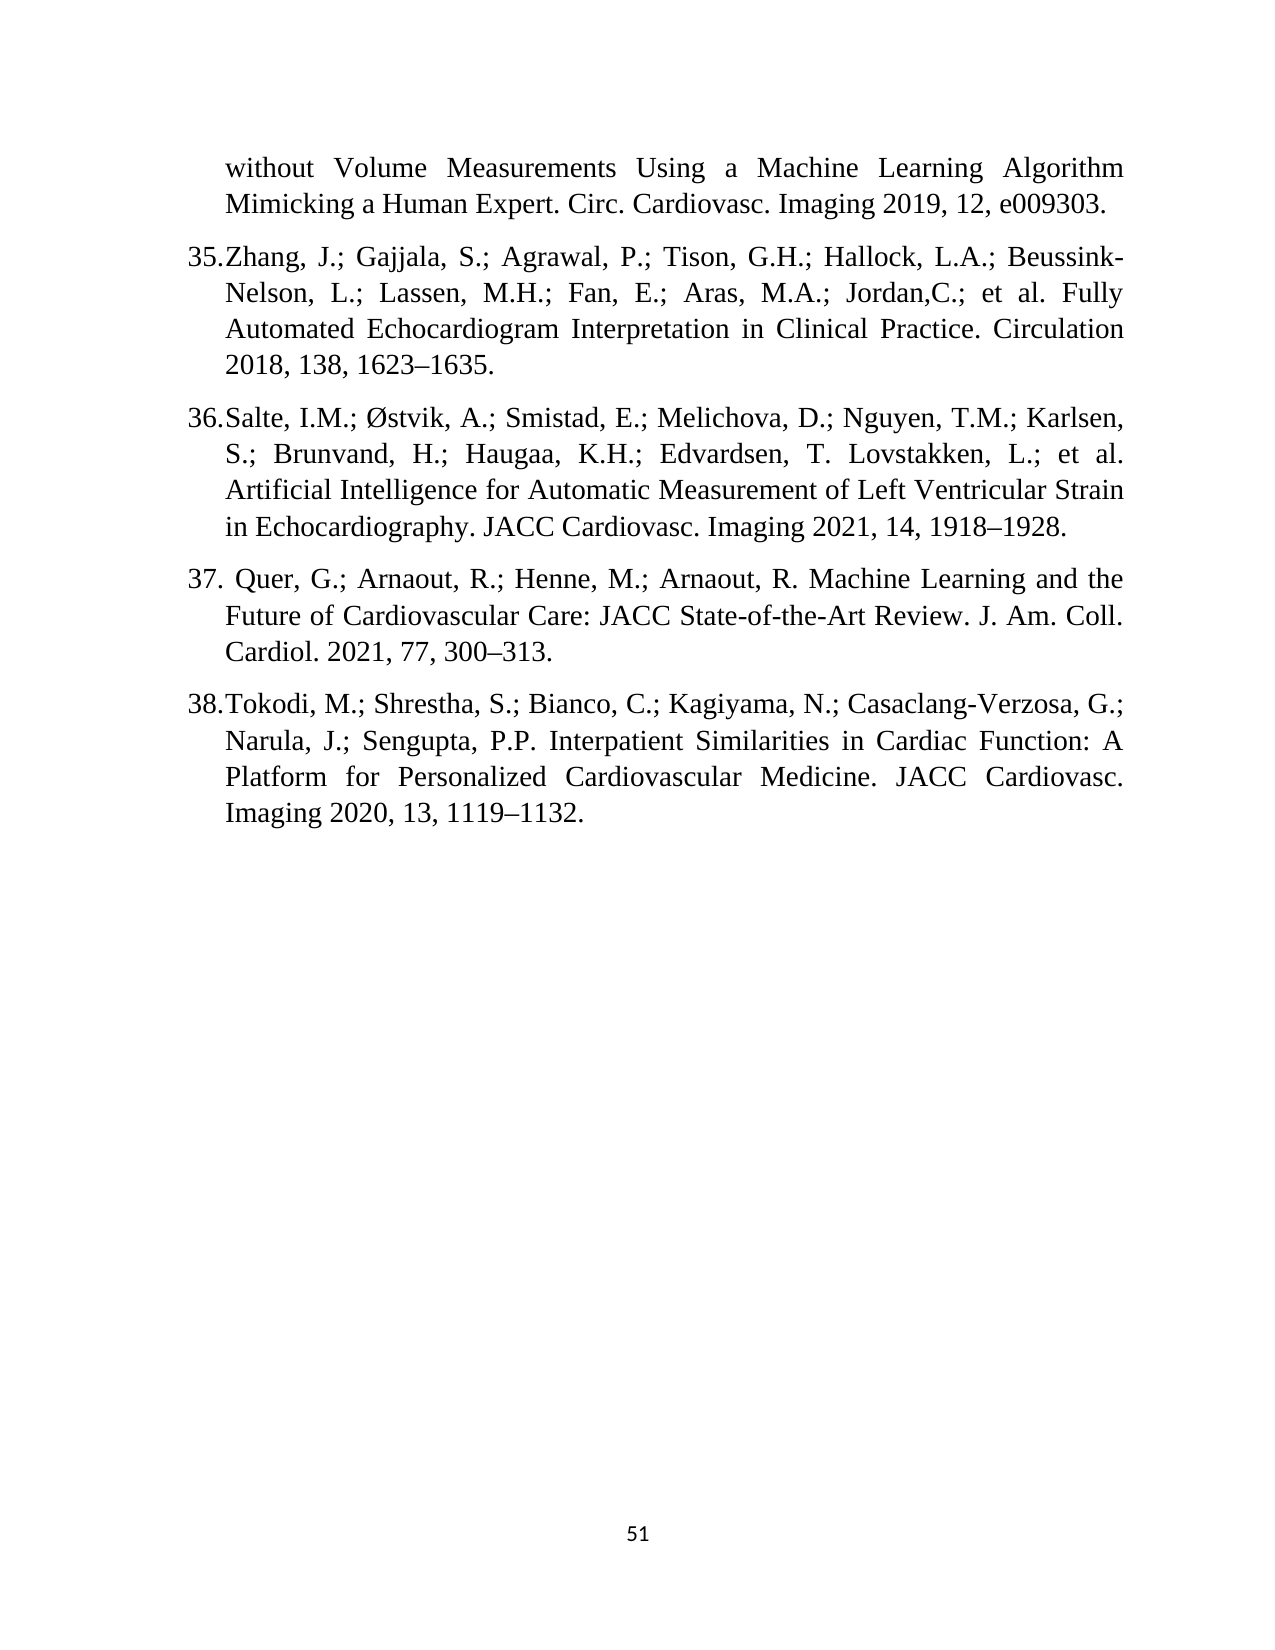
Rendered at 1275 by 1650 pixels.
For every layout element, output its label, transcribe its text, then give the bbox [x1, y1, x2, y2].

list Zhang, J.; Gajjala, S.; Agrawal, P.; Tison, G.H.; Hallock, L.A.; Beussink-Nelson, L.; Lassen, M.H.; Fan, E.; Aras, M.A.; Jordan,C.; et al. Fully Automated Echocardiogram Interpretation in Clinical Practice. Circulation 2018, 138, 1623–1635. [187, 239, 1125, 381]
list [187, 150, 1125, 220]
list Tokodi, M.; Shrestha, S.; Bianco, C.; Kagiyama, N.; Casaclang-Verzosa, G.; Narula, J.; Sengupta, P.P. Interpatient Similarities in Cardiac Function: A Platform for Personalized Cardiovascular Medicine. JACC Cardiovasc. Imaging 2020, 13, 1119–1132. [187, 687, 1125, 828]
list Salte, I.M.; Østvik, A.; Smistad, E.; Melichova, D.; Nguyen, T.M.; Karlsen, S.; Brunvand, H.; Haugaa, K.H.; Edvardsen, T. Lovstakken, L.; et al. Artificial Intelligence for Automatic Measurement of Left Ventricular Strain in Echocardiography. JACC Cardiovasc. Imaging 2021, 14, 1918–1928. [187, 400, 1125, 542]
list Quer, G.; Arnaout, R.; Henne, M.; Arnaout, R. Machine Learning and the Future of Cardiovascular Care: JACC State-of-the-Art Review. J. Am. Coll. Cardiol. 2021, 77, 300–313. [187, 561, 1125, 667]
